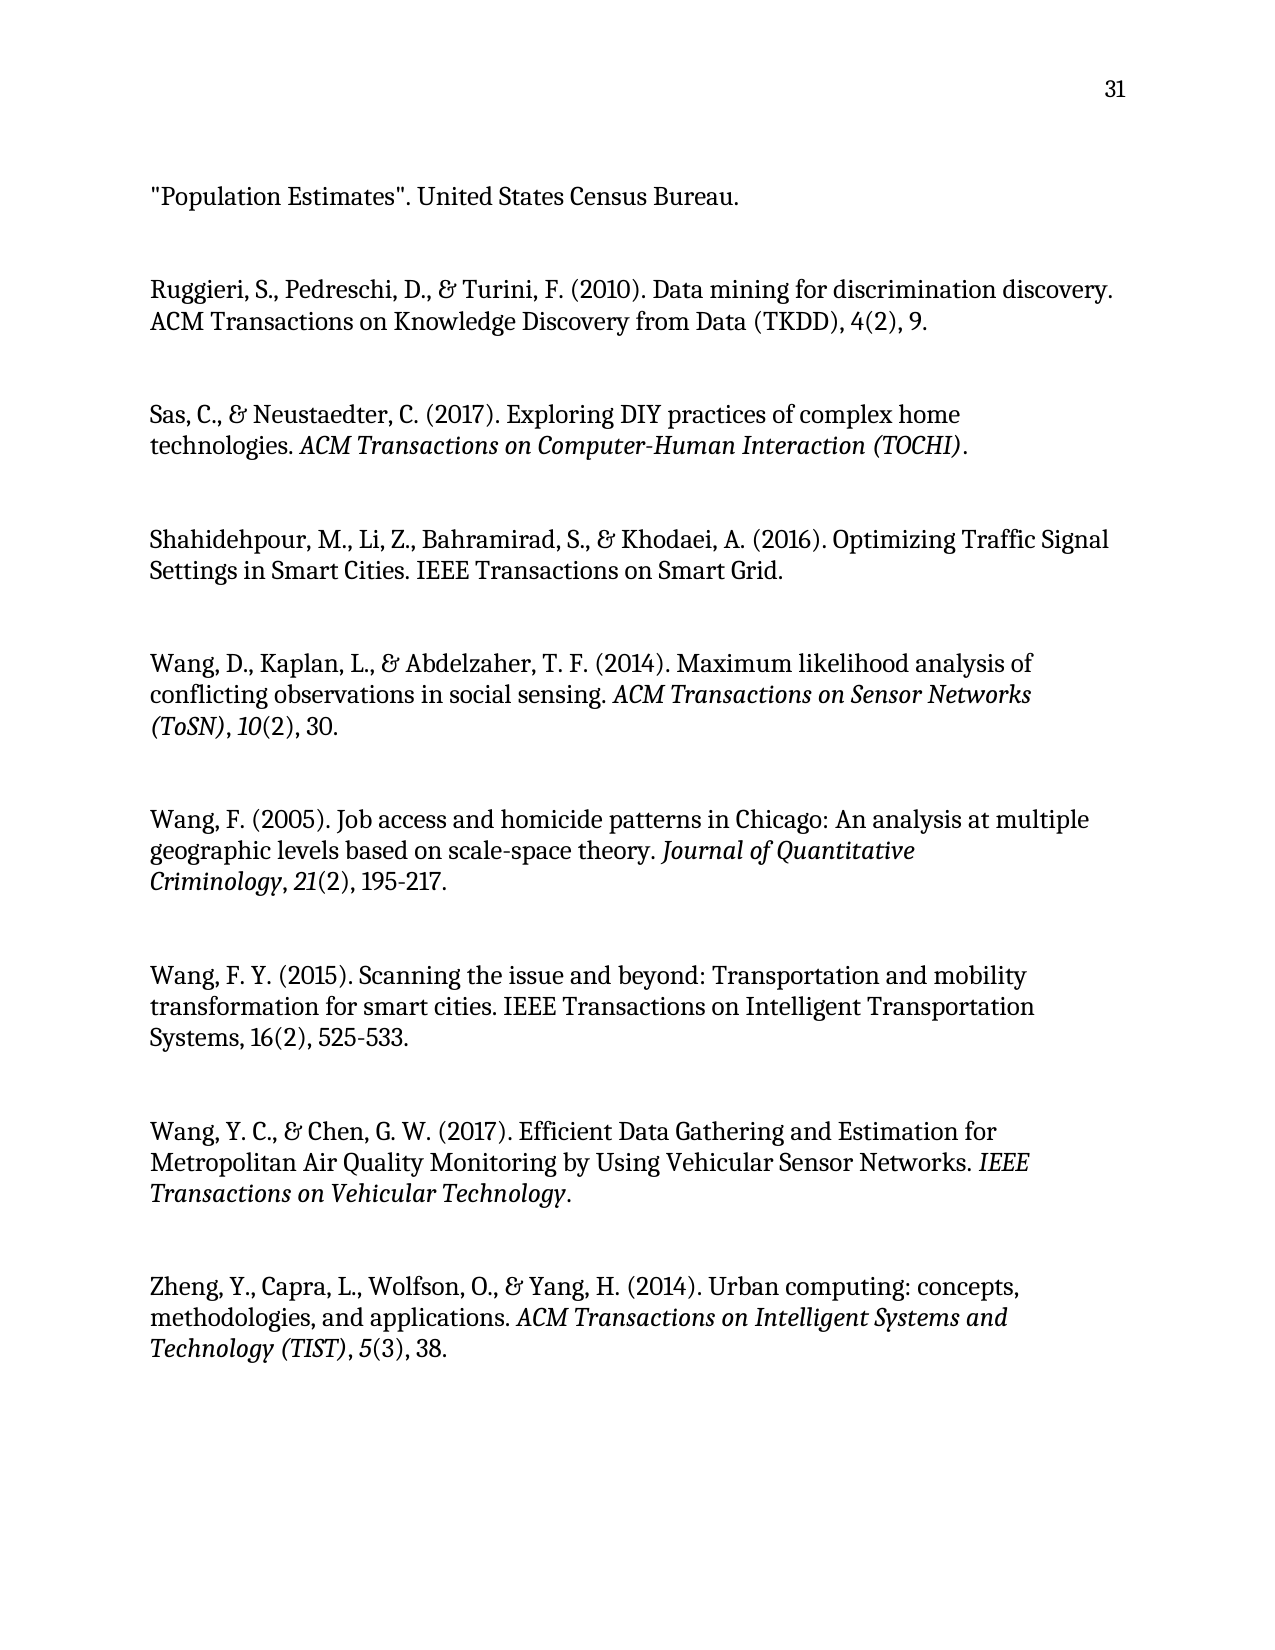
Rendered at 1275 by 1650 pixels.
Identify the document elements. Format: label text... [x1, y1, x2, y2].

text Ruggieri, S., Pedreschi, D., & Turini, F. (2010). Data mining for discrimination discovery. ACM Transactions on Knowledge Discovery from Data (TKDD), 4(2), 9. [150, 274, 1125, 337]
text "Population Estimates". United States Census Bureau. [150, 181, 1125, 212]
text Wang, D., Kaplan, L., & Abdelzaher, T. F. (2014). Maximum likelihood analysis of conflicting observations in social sensing. ACM Transactions on Sensor Networks (ToSN), 10(2), 30. [150, 648, 1125, 742]
text Wang, Y. C., & Chen, G. W. (2017). Efficient Data Gathering and Estimation for Metropolitan Air Quality Monitoring by Using Vehicular Sensor Networks. IEEE Transactions on Vehicular Technology. [150, 1116, 1125, 1209]
text Shahidehpour, M., Li, Z., Bahramirad, S., & Khodaei, A. (2016). Optimizing Traffic Signal Settings in Smart Cities. IEEE Transactions on Smart Grid. [150, 524, 1125, 586]
text Wang, F. (2005). Job access and homicide patterns in Chicago: An analysis at multiple geographic levels based on scale-space theory. Journal of Quantitative Criminology, 21(2), 195-217. [150, 804, 1125, 897]
text Zheng, Y., Capra, L., Wolfson, O., & Yang, H. (2014). Urban computing: concepts, methodologies, and applications. ACM Transactions on Intelligent Systems and Technology (TIST), 5(3), 38. [150, 1271, 1125, 1365]
text Sas, C., & Neustaedter, C. (2017). Exploring DIY practices of complex home technologies. ACM Transactions on Computer-Human Interaction (TOCHI). [150, 399, 1125, 461]
text Wang, F. Y. (2015). Scanning the issue and beyond: Transportation and mobility transformation for smart cities. IEEE Transactions on Intelligent Transportation Systems, 16(2), 525-533. [150, 960, 1125, 1053]
